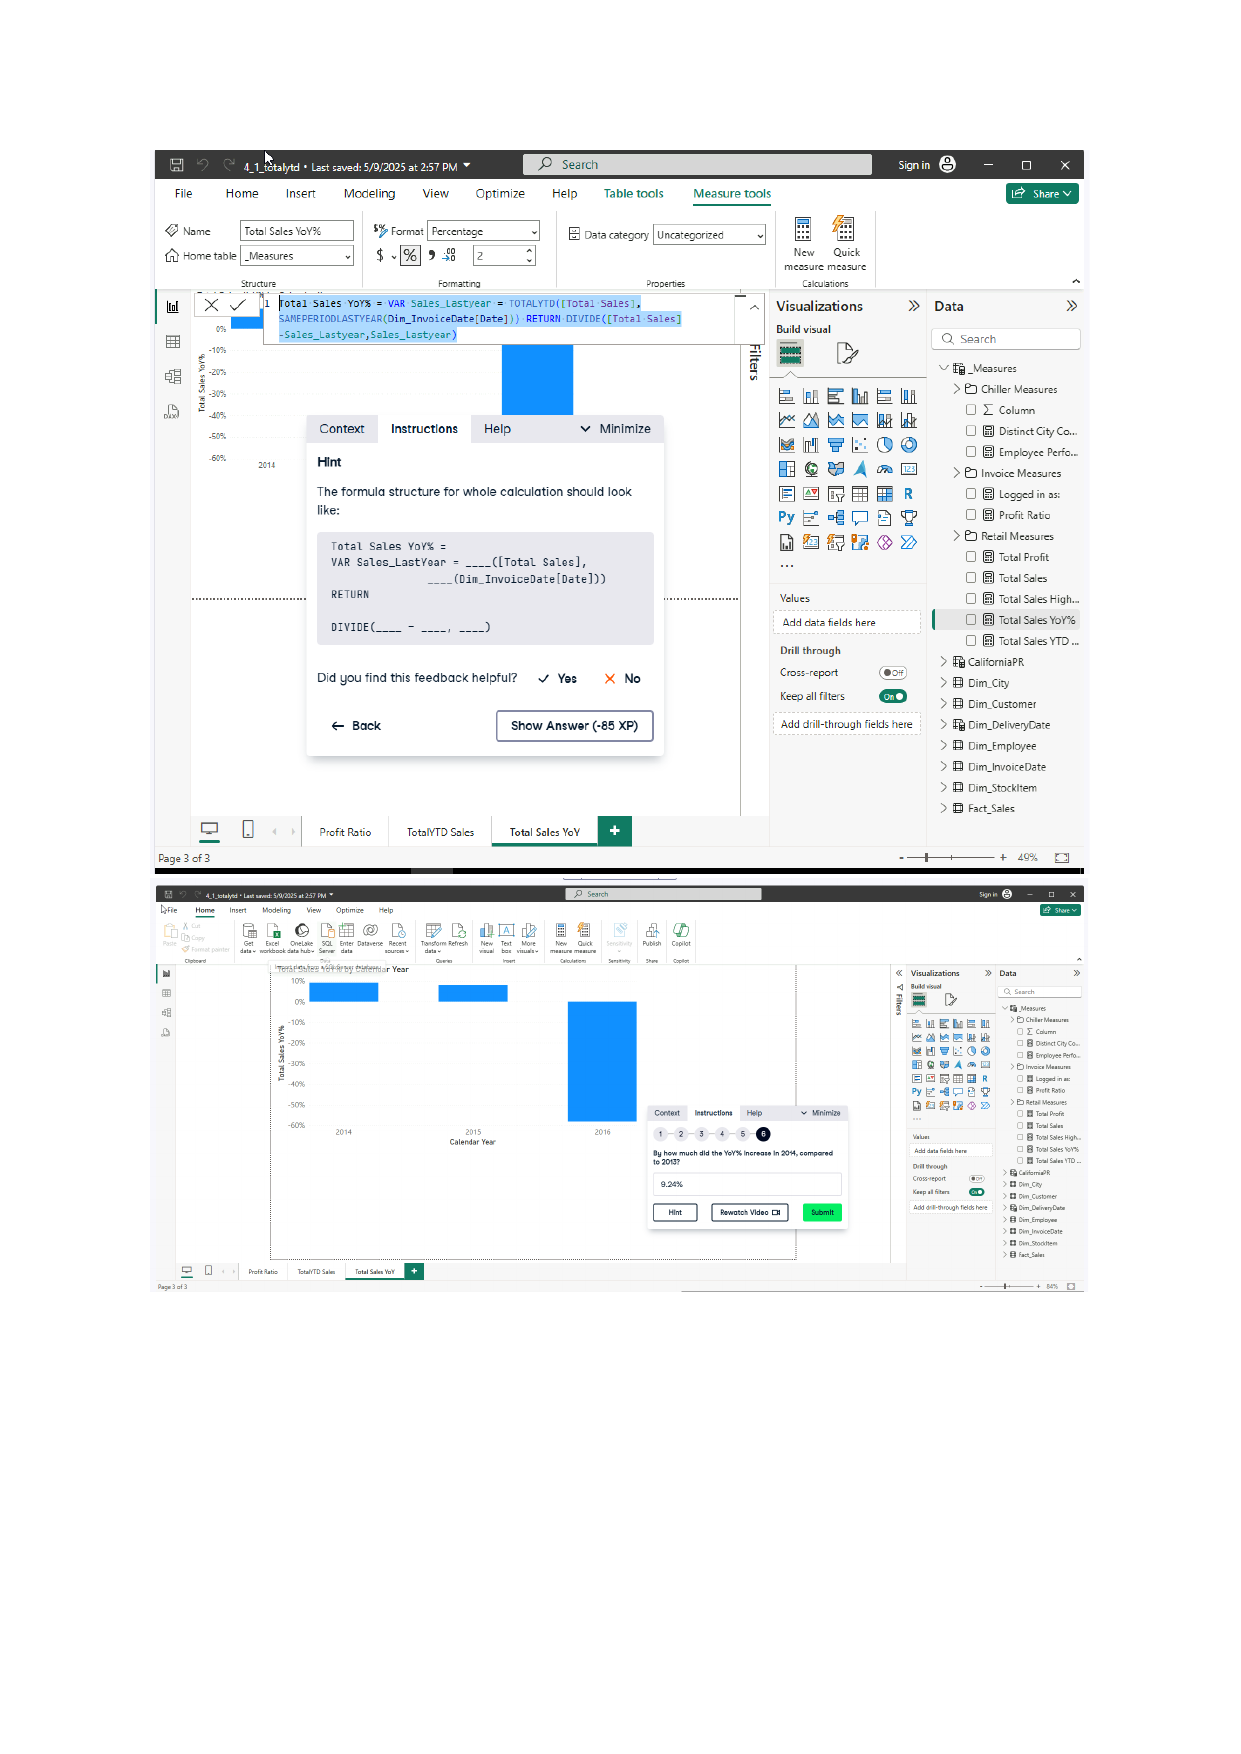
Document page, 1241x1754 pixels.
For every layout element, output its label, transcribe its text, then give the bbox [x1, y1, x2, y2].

picture [150, 878, 1089, 1292]
picture [150, 150, 1090, 874]
